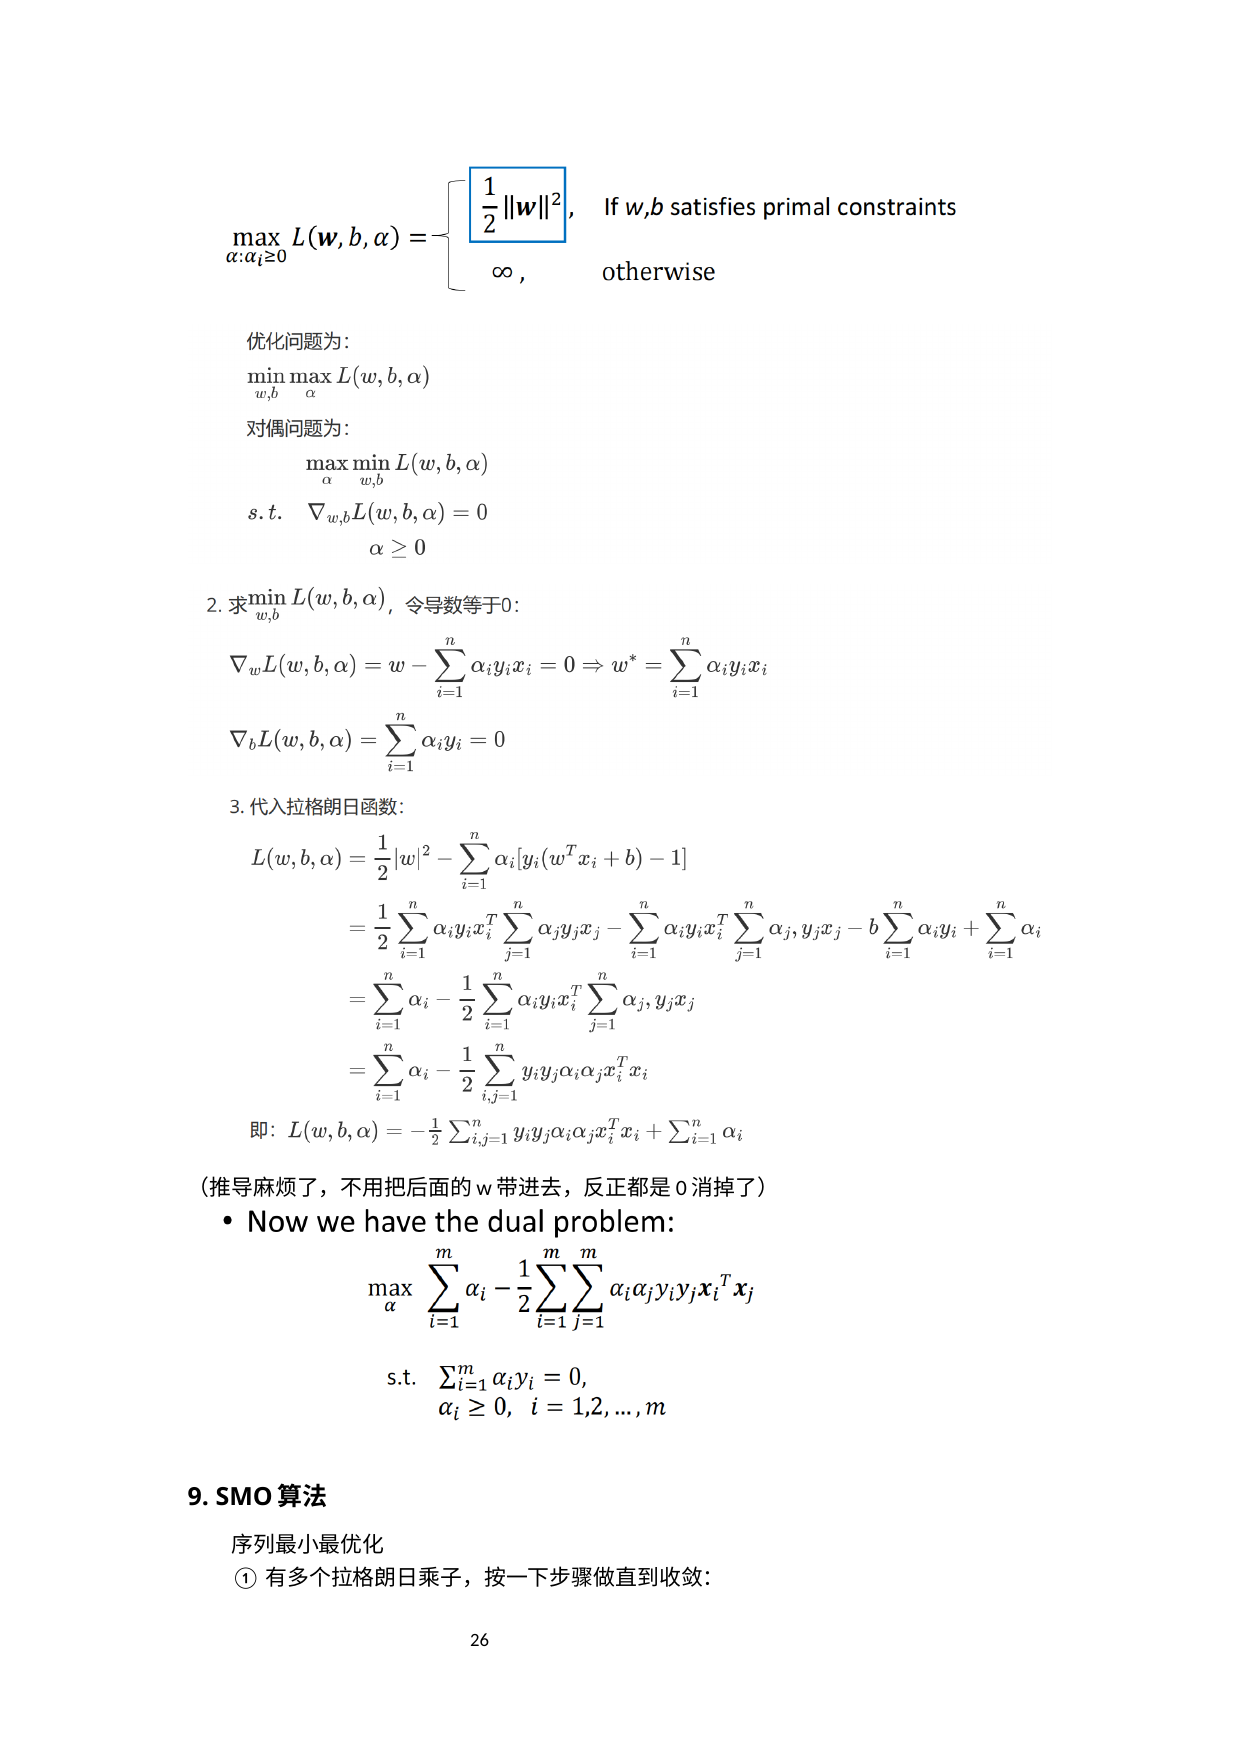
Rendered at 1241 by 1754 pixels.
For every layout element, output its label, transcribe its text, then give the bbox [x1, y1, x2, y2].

picture [187, 162, 1053, 303]
picture [187, 1202, 1052, 1441]
picture [187, 324, 1052, 564]
picture [187, 584, 1052, 776]
list ① 有多个拉格朗日乘子，按一下步骤做直到收敛： [187, 1559, 1053, 1592]
list 9. SMO算法 [187, 1462, 1053, 1527]
list 序列最小最优化 [187, 1527, 1053, 1559]
picture [187, 779, 1053, 1148]
list （推导麻烦了，不用把后面的w带进去，反正都是0消掉了） [187, 1169, 1053, 1202]
